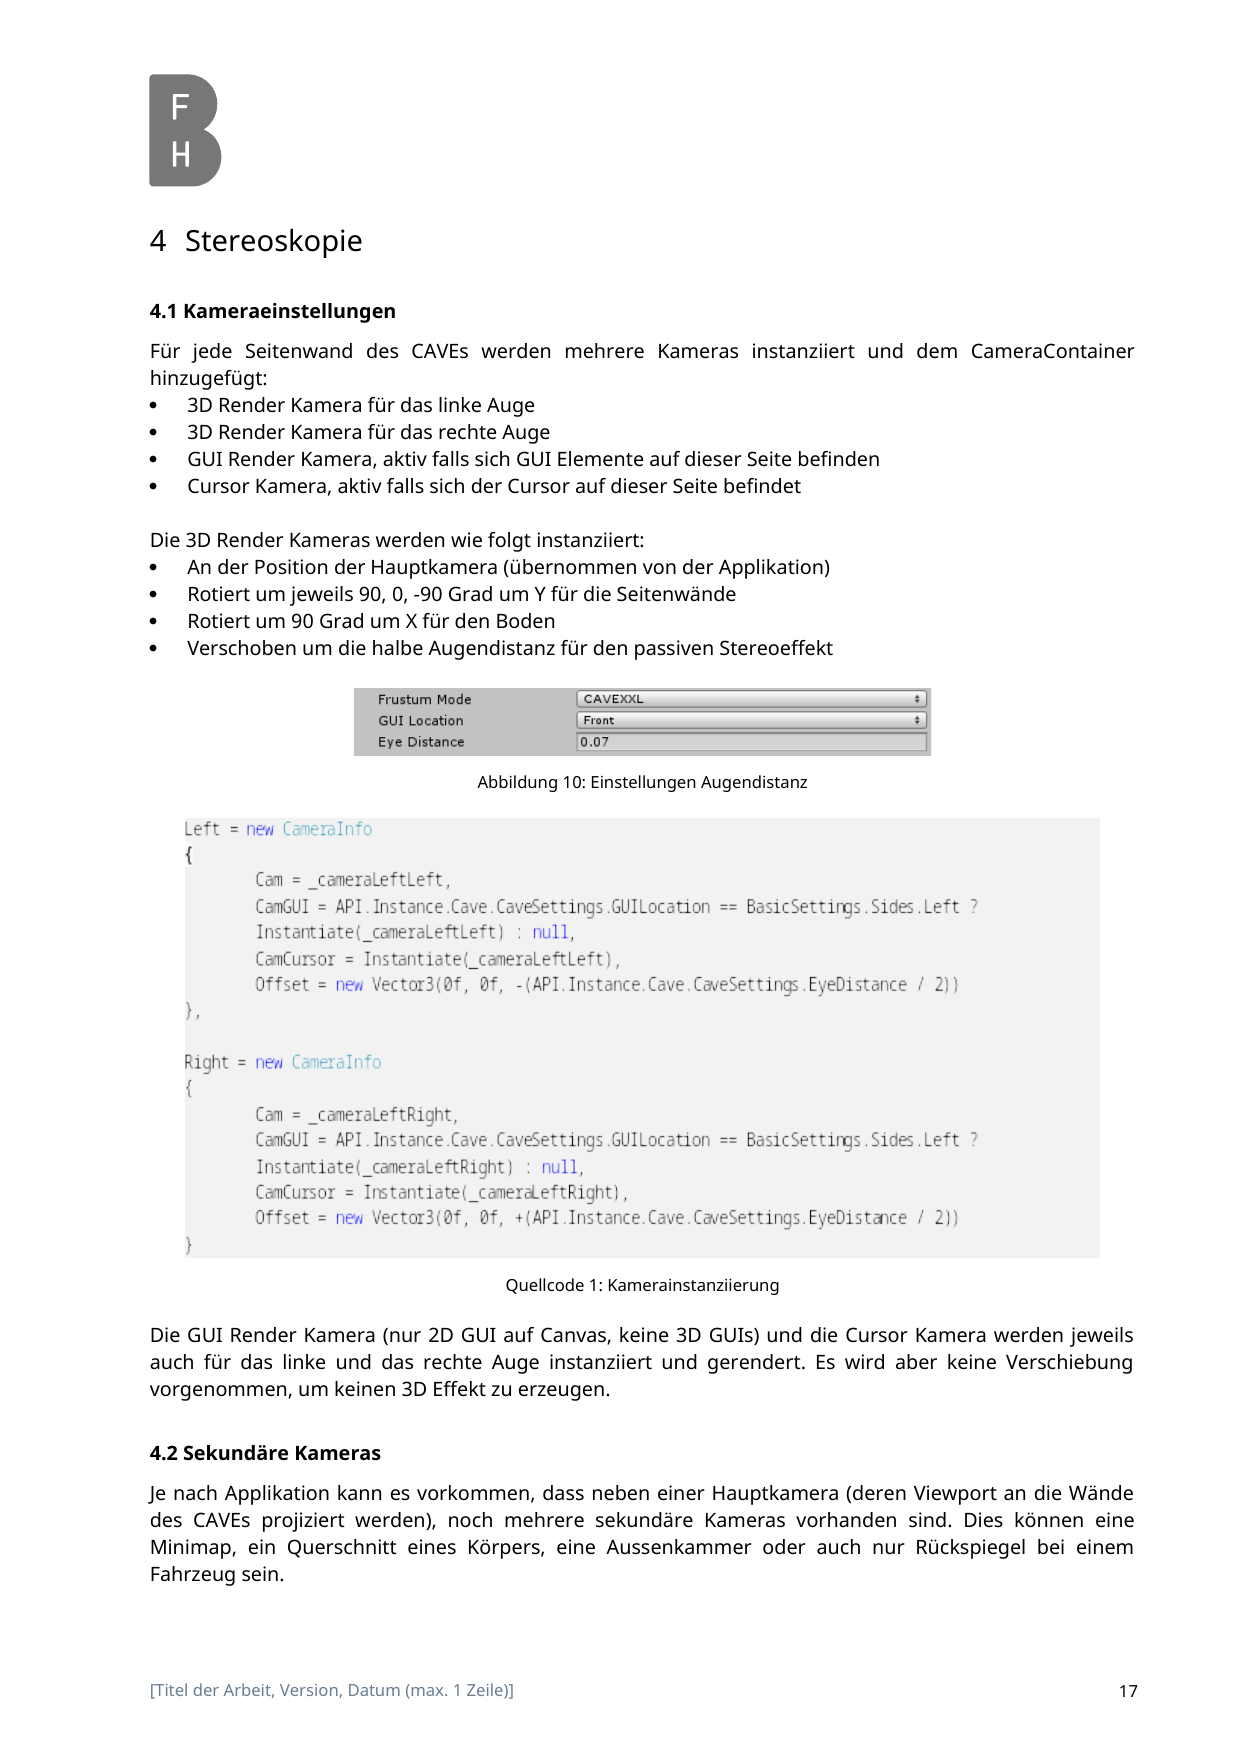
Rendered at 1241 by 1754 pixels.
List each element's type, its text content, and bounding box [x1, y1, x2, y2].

text Je nach Applikation kann es vorkommen, dass neben einer Hauptkamera (deren Viewport an die Wände des CAVEs projiziert werden), noch mehrere sekundäre Kameras vorhanden sind. Dies können eine Minimap, ein Querschnitt eines Körpers, eine Aussenkammer oder auch nur Rückspiegel bei einem Fahrzeug sein. [149, 1479, 1136, 1587]
list 3D Render Kamera für das rechte Auge [149, 418, 1136, 445]
list An der Position der Hauptkamera (übernommen von der Applikation) [149, 553, 1136, 580]
list Verschoben um die halbe Augendistanz für den passiven Stereoeffekt [149, 634, 1136, 661]
subtitle Stereoskopie [149, 221, 1136, 260]
text Quellcode 1: Kamerainstanziierung [149, 1271, 1136, 1296]
list 3D Render Kamera für das linke Auge [149, 391, 1136, 418]
list GUI Render Kamera, aktiv falls sich GUI Elemente auf dieser Seite befinden [149, 445, 1136, 472]
list Cursor Kamera, aktiv falls sich der Cursor auf dieser Seite befindet [149, 472, 1136, 499]
text Die GUI Render Kamera (nur 2D GUI auf Canvas, keine 3D GUIs) und die Cursor Kamera werden jeweils auch für das linke und das rechte Auge instanziiert und gerendert. Es wird aber keine Verschiebung vorgenommen, um keinen 3D Effekt zu erzeugen. [149, 1321, 1136, 1402]
text Abbildung 10: Einstellungen Augendistanz [149, 768, 1136, 793]
subtitle Sekundäre Kameras [149, 1439, 1136, 1467]
subtitle Kameraeinstellungen [149, 298, 1136, 325]
list Rotiert um jeweils 90, 0, -90 Grad um Y für die Seitenwände [149, 580, 1136, 607]
text Für jede Seitenwand des CAVEs werden mehrere Kameras instanziiert und dem CameraContainer hinzugefügt: [149, 337, 1136, 391]
list Rotiert um 90 Grad um X für den Boden [149, 607, 1136, 634]
text Die 3D Render Kameras werden wie folgt instanziiert: [149, 526, 1136, 553]
picture [353, 688, 932, 756]
